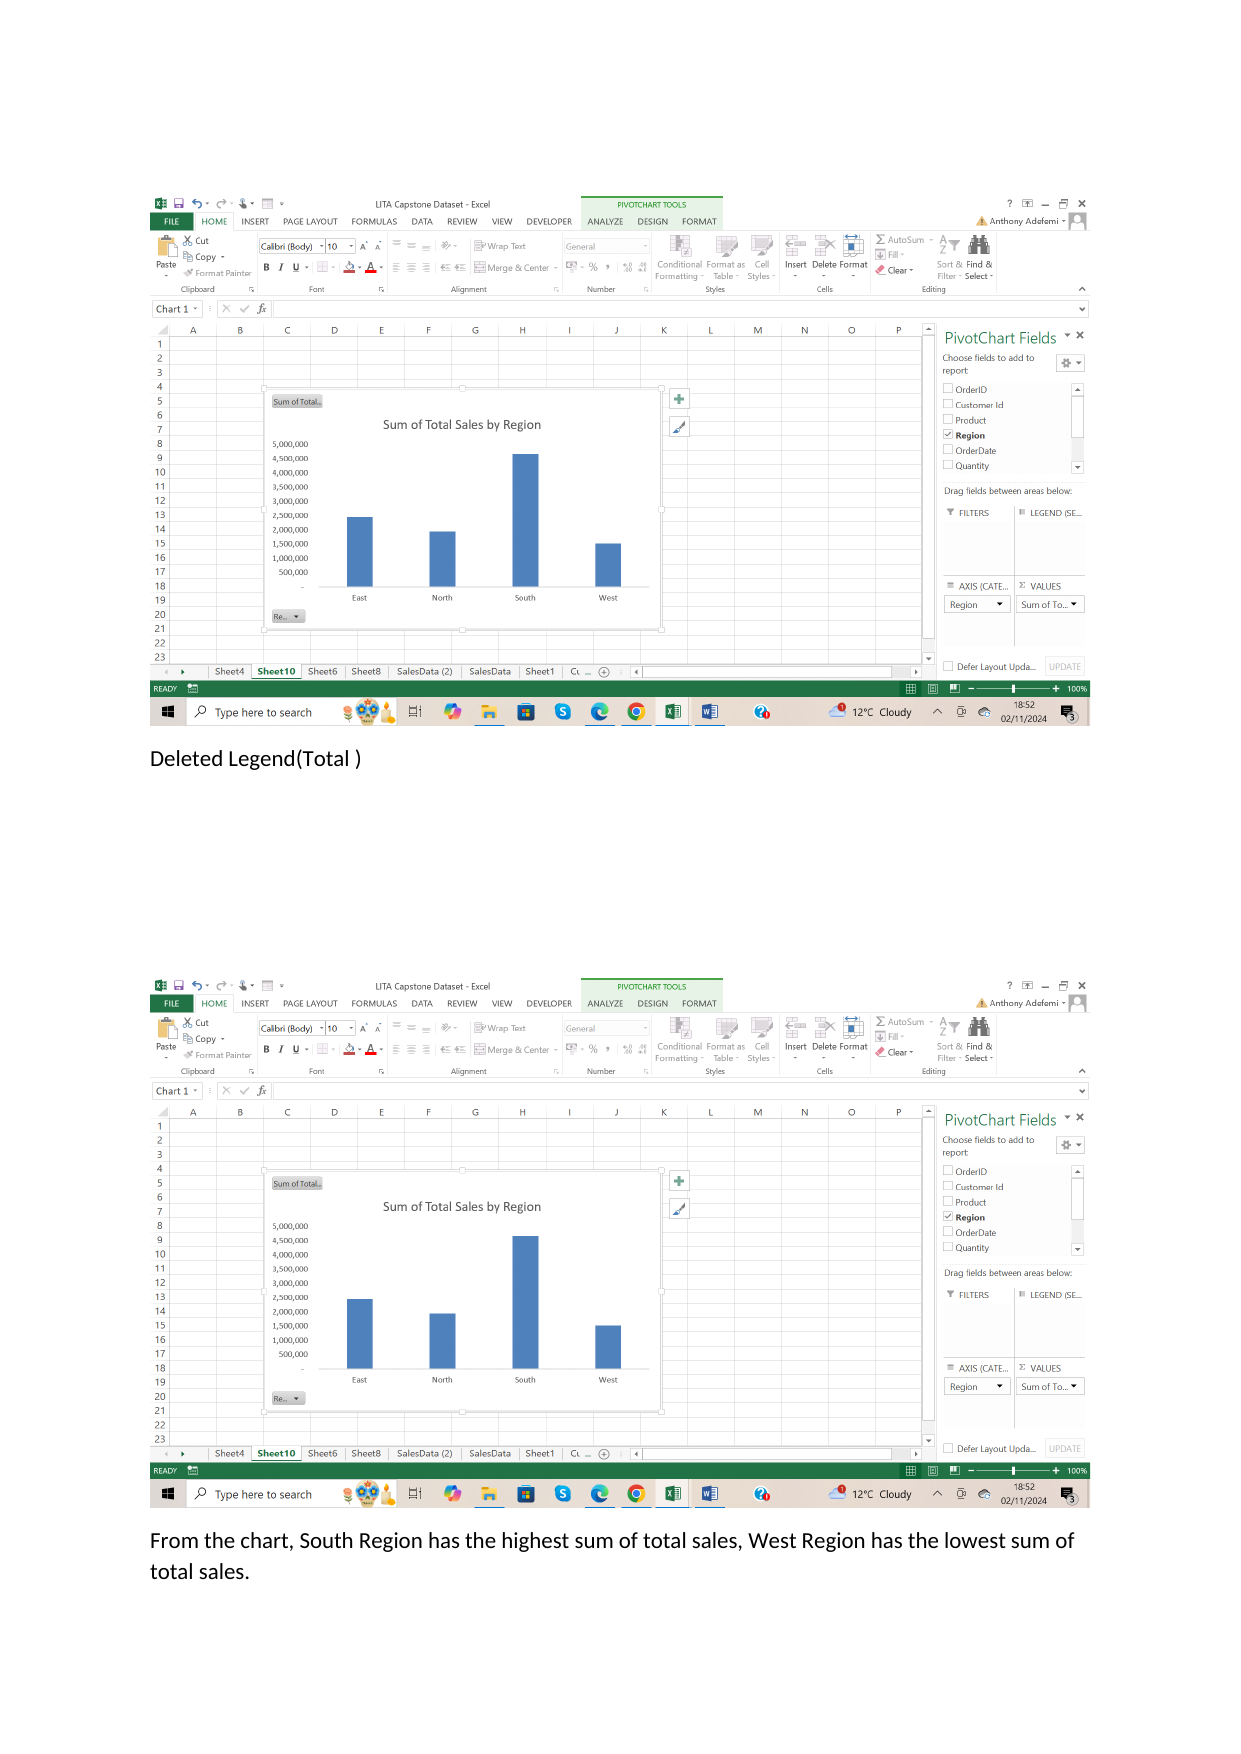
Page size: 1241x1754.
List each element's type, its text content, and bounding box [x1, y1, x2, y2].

picture [150, 196, 1091, 726]
text From the chart, South Region has the highest sum of total sales, West Region has the lowest sum of total sales. [150, 1527, 1090, 1585]
picture [150, 978, 1091, 1508]
text Deleted Legend(Total ) [150, 744, 1090, 773]
